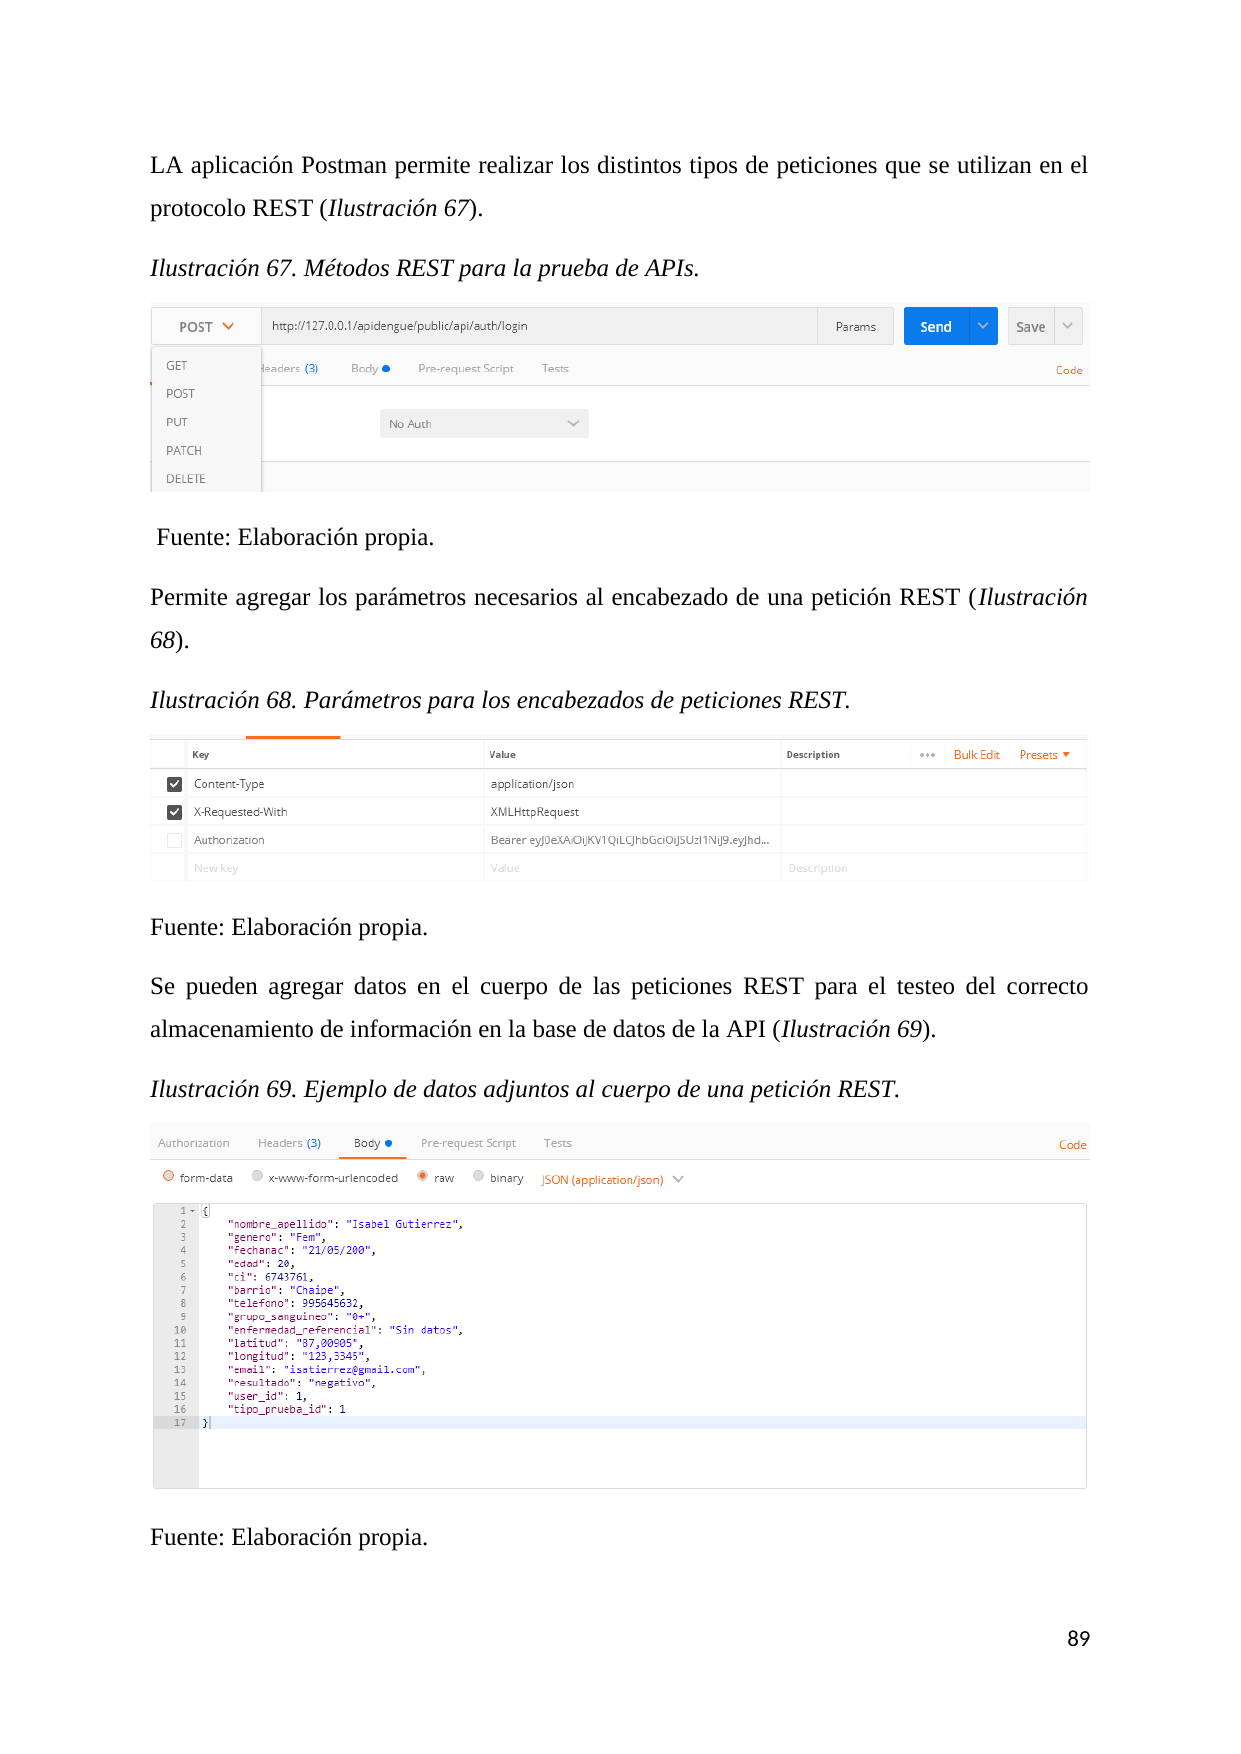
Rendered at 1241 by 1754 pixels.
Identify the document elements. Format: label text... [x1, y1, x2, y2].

text Ilustración 67. Métodos REST para la prueba de APIs. [150, 253, 1090, 282]
text Fuente: Elaboración propia. [150, 522, 1090, 551]
text Se pueden agregar datos en el cuerpo de las peticiones REST para el testeo del correcto almacenamiento de información en la base de datos de la API (Ilustración 69). [150, 971, 1090, 1043]
text Fuente: Elaboración propia. [150, 912, 1090, 940]
text LA aplicación Postman permite realizar los distintos tipos de peticiones que se utilizan en el protocolo REST (Ilustración 67). [150, 150, 1090, 222]
text Ilustración 69. Ejemplo de datos adjuntos al cuerpo de una petición REST. [150, 1074, 1090, 1103]
text Fuente: Elaboración propia. [150, 1522, 1090, 1550]
picture [150, 1123, 1091, 1491]
picture [150, 302, 1091, 492]
text Ilustración 68. Parámetros para los encabezados de peticiones REST. [150, 685, 1090, 714]
text Permite agregar los parámetros necesarios al encabezado de una petición REST (Ilustración 68). [150, 582, 1090, 654]
picture [150, 734, 1091, 881]
